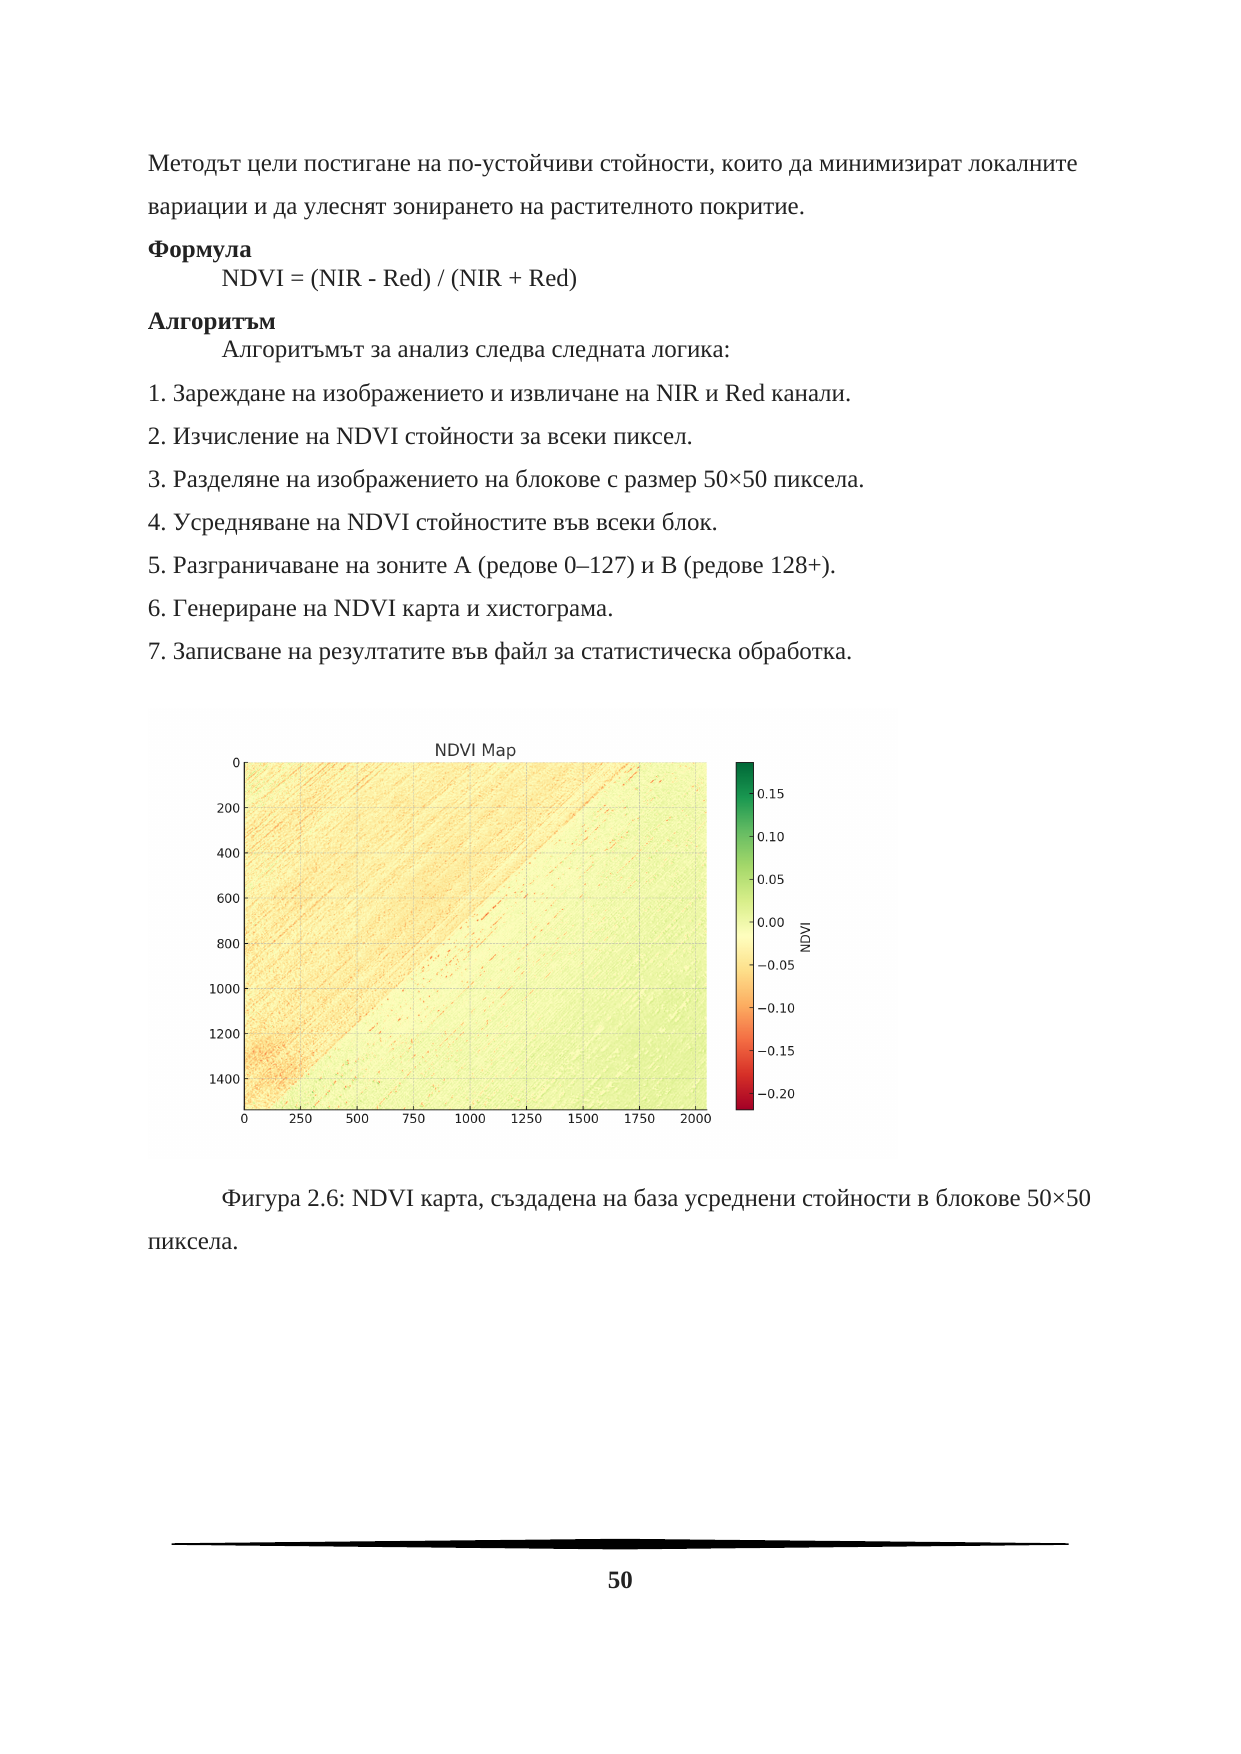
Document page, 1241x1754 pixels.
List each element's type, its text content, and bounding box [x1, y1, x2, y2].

text Фигура 2.6: NDVI карта, създадена на база усреднени стойности в блокове 50×50 пиксела. [148, 1183, 1093, 1255]
text NDVI = (NIR - Red) / (NIR + Red) [148, 263, 1093, 291]
picture [147, 708, 898, 1159]
text Алгоритъм [148, 306, 1093, 334]
text Алгоритъмът за анализ следва следната логика: 1. Зареждане на изображението и извличане на NIR и Red канали. 2. Изчисление на NDVI стойности за всеки пиксел. 3. Разделяне на изображението на блокове с размер 50×50 пиксела. 4. Усредняване на NDVI стойностите във всеки блок. 5. Разграничаване на зоните A (редове 0–127) и B (редове 128+). 6. Генериране на NDVI карта и хистограма. 7. Записване на резултатите във файл за статистическа обработка. [148, 334, 1093, 665]
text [148, 148, 1093, 219]
text Формула [148, 234, 1093, 263]
